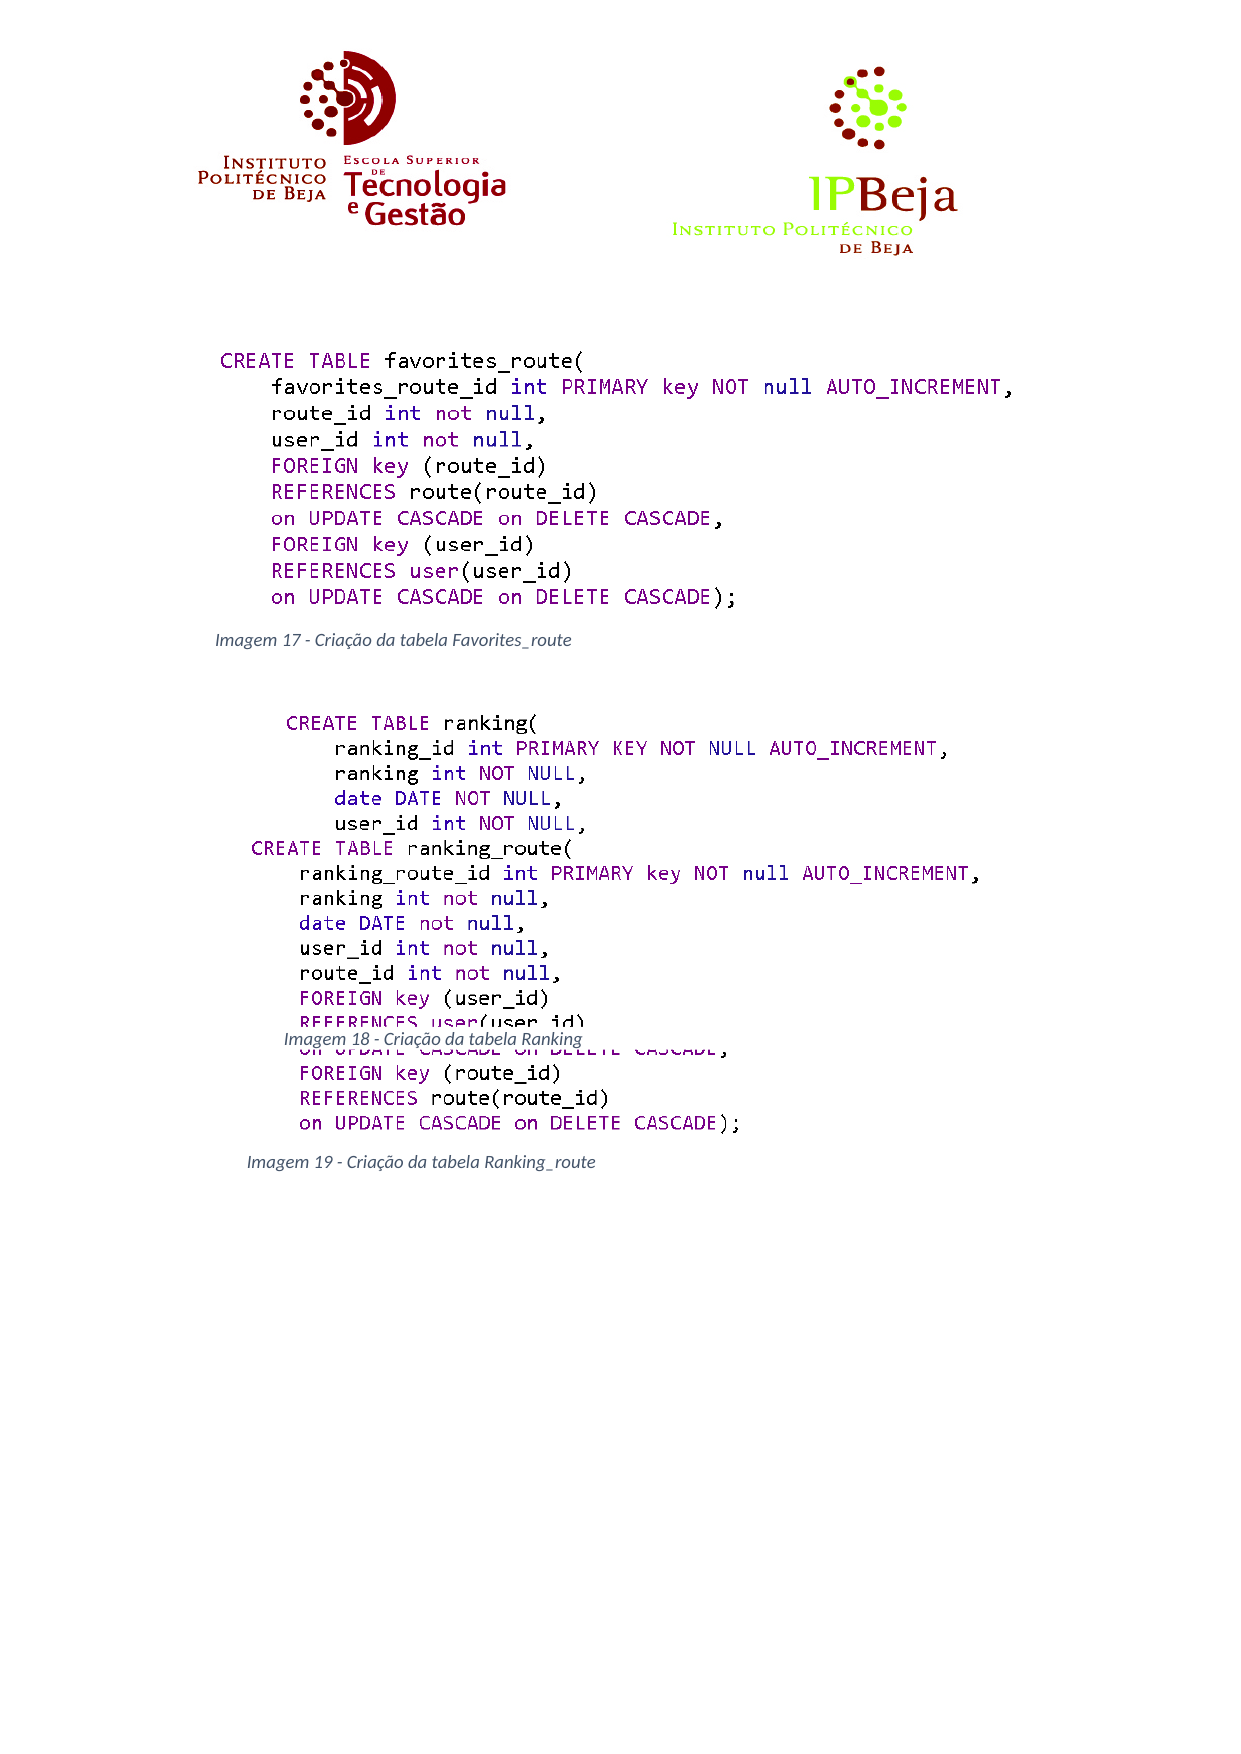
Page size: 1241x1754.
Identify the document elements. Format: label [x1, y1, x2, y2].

picture [214, 343, 1021, 615]
picture [246, 707, 990, 1138]
picture [638, 57, 998, 267]
picture [177, 26, 533, 242]
